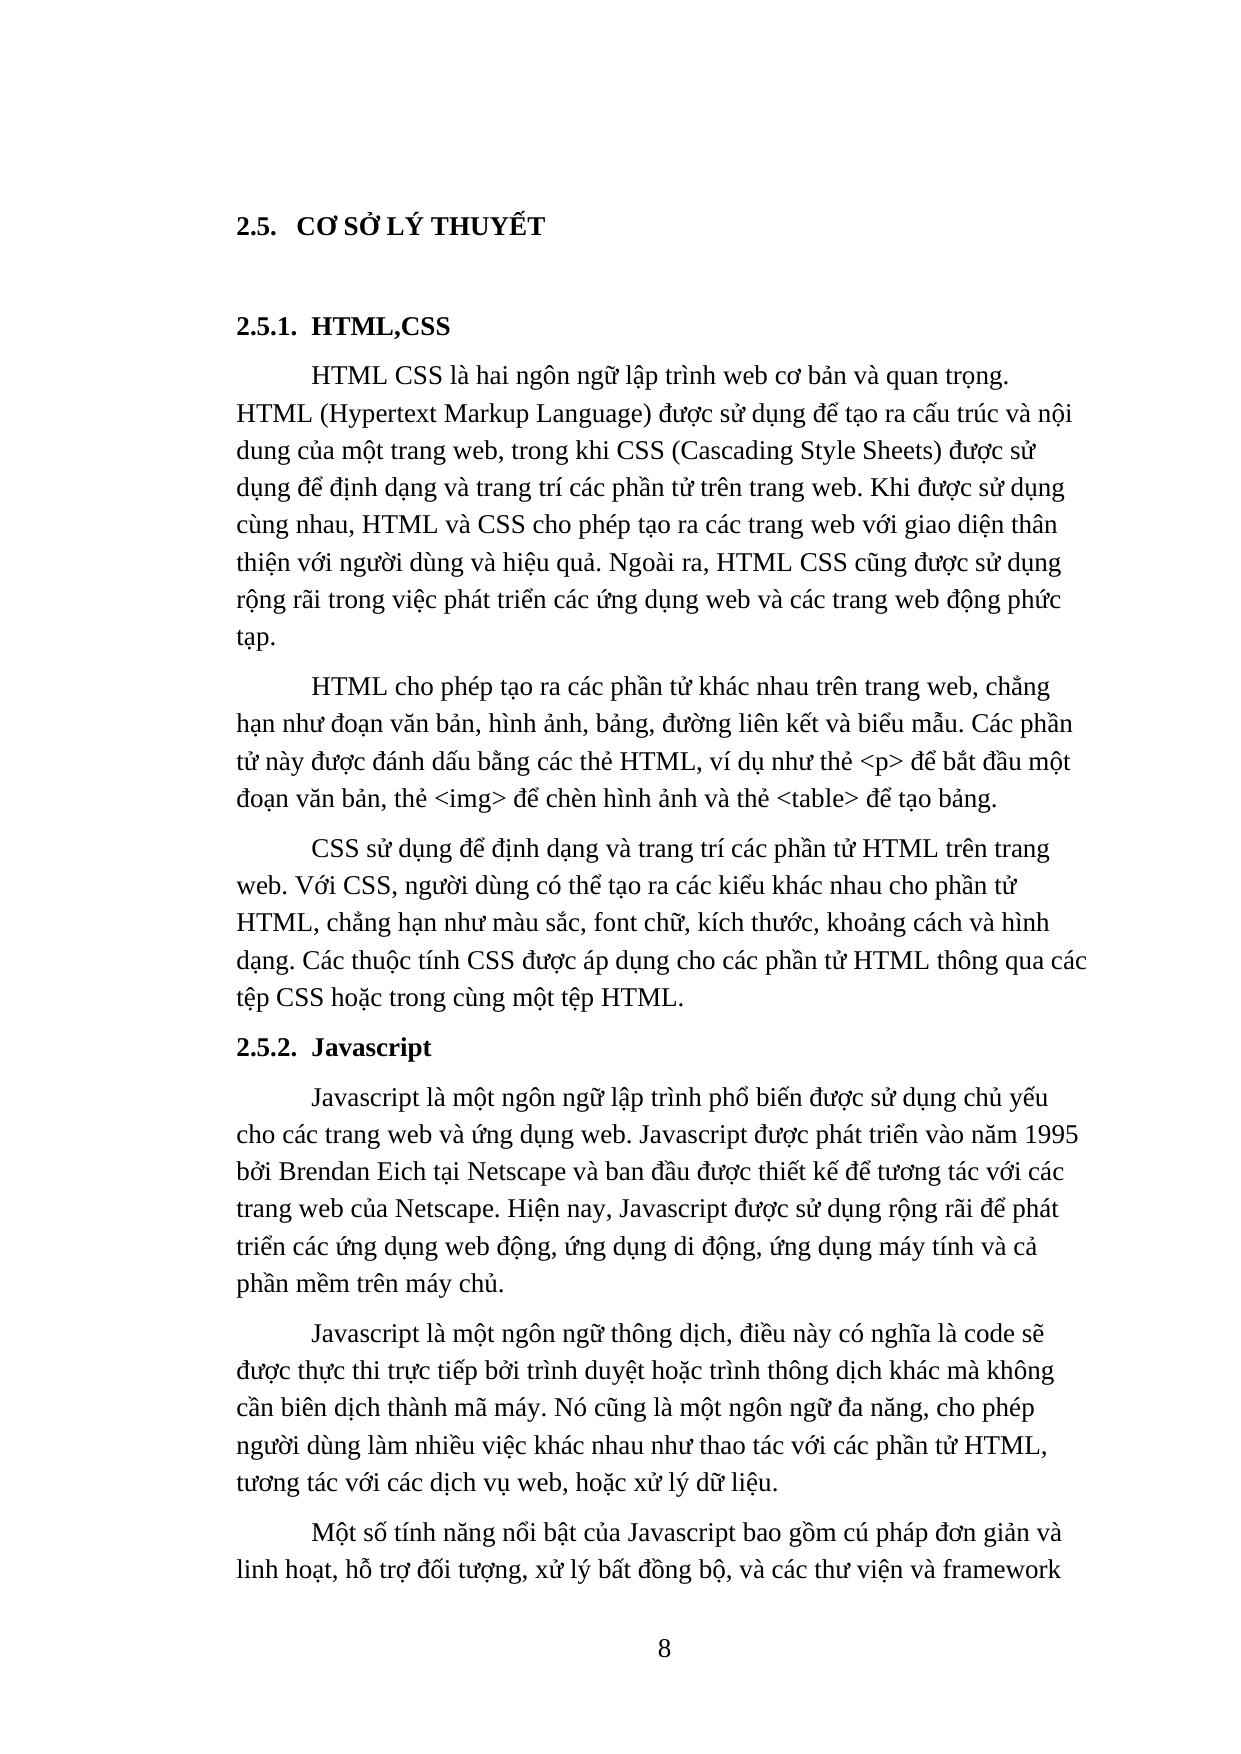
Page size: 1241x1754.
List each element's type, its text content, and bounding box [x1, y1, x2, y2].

subtitle Javascript [236, 1031, 1092, 1062]
subtitle CƠ SỞ LÝ THUYẾT [236, 210, 1092, 241]
subtitle HTML,CSS [236, 309, 1092, 341]
text HTML CSS là hai ngôn ngữ lập trình web cơ bản và quan trọng. HTML (Hypertext Markup Language) được sử dụng để tạo ra cấu trúc và nội dung của một trang web, trong khi CSS (Cascading Style Sheets) được sử dụng để định dạng và trang trí các phần tử trên trang web. Khi được sử dụng cùng nhau, HTML và CSS cho phép tạo ra các trang web với giao diện thân thiện với người dùng và hiệu quả. Ngoài ra, HTML CSS cũng được sử dụng rộng rãi trong việc phát triển các ứng dụng web và các trang web động phức tạp. [236, 359, 1092, 652]
text HTML cho phép tạo ra các phần tử khác nhau trên trang web, chẳng hạn như đoạn văn bản, hình ảnh, bảng, đường liên kết và biểu mẫu. Các phần tử này được đánh dấu bằng các thẻ HTML, ví dụ như thẻ <p> để bắt đầu một đoạn văn bản, thẻ <img> để chèn hình ảnh và thẻ <table> để tạo bảng. [236, 670, 1092, 813]
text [236, 1516, 1092, 1584]
text CSS sử dụng để định dạng và trang trí các phần tử HTML trên trang web. Với CSS, người dùng có thể tạo ra các kiểu khác nhau cho phần tử HTML, chẳng hạn như màu sắc, font chữ, kích thước, khoảng cách và hình dạng. Các thuộc tính CSS được áp dụng cho các phần tử HTML thông qua các tệp CSS hoặc trong cùng một tệp HTML. [236, 832, 1092, 1012]
text Javascript là một ngôn ngữ thông dịch, điều này có nghĩa là code sẽ được thực thi trực tiếp bởi trình duyệt hoặc trình thông dịch khác mà không cần biên dịch thành mã máy. Nó cũng là một ngôn ngữ đa năng, cho phép người dùng làm nhiều việc khác nhau như thao tác với các phần tử HTML, tương tác với các dịch vụ web, hoặc xử lý dữ liệu. [236, 1317, 1092, 1497]
text Javascript là một ngôn ngữ lập trình phổ biến được sử dụng chủ yếu cho các trang web và ứng dụng web. Javascript được phát triển vào năm 1995 bởi Brendan Eich tại Netscape và ban đầu được thiết kế để tương tác với các trang web của Netscape. Hiện nay, Javascript được sử dụng rộng rãi để phát triển các ứng dụng web động, ứng dụng di động, ứng dụng máy tính và cả phần mềm trên máy chủ. [236, 1081, 1092, 1298]
